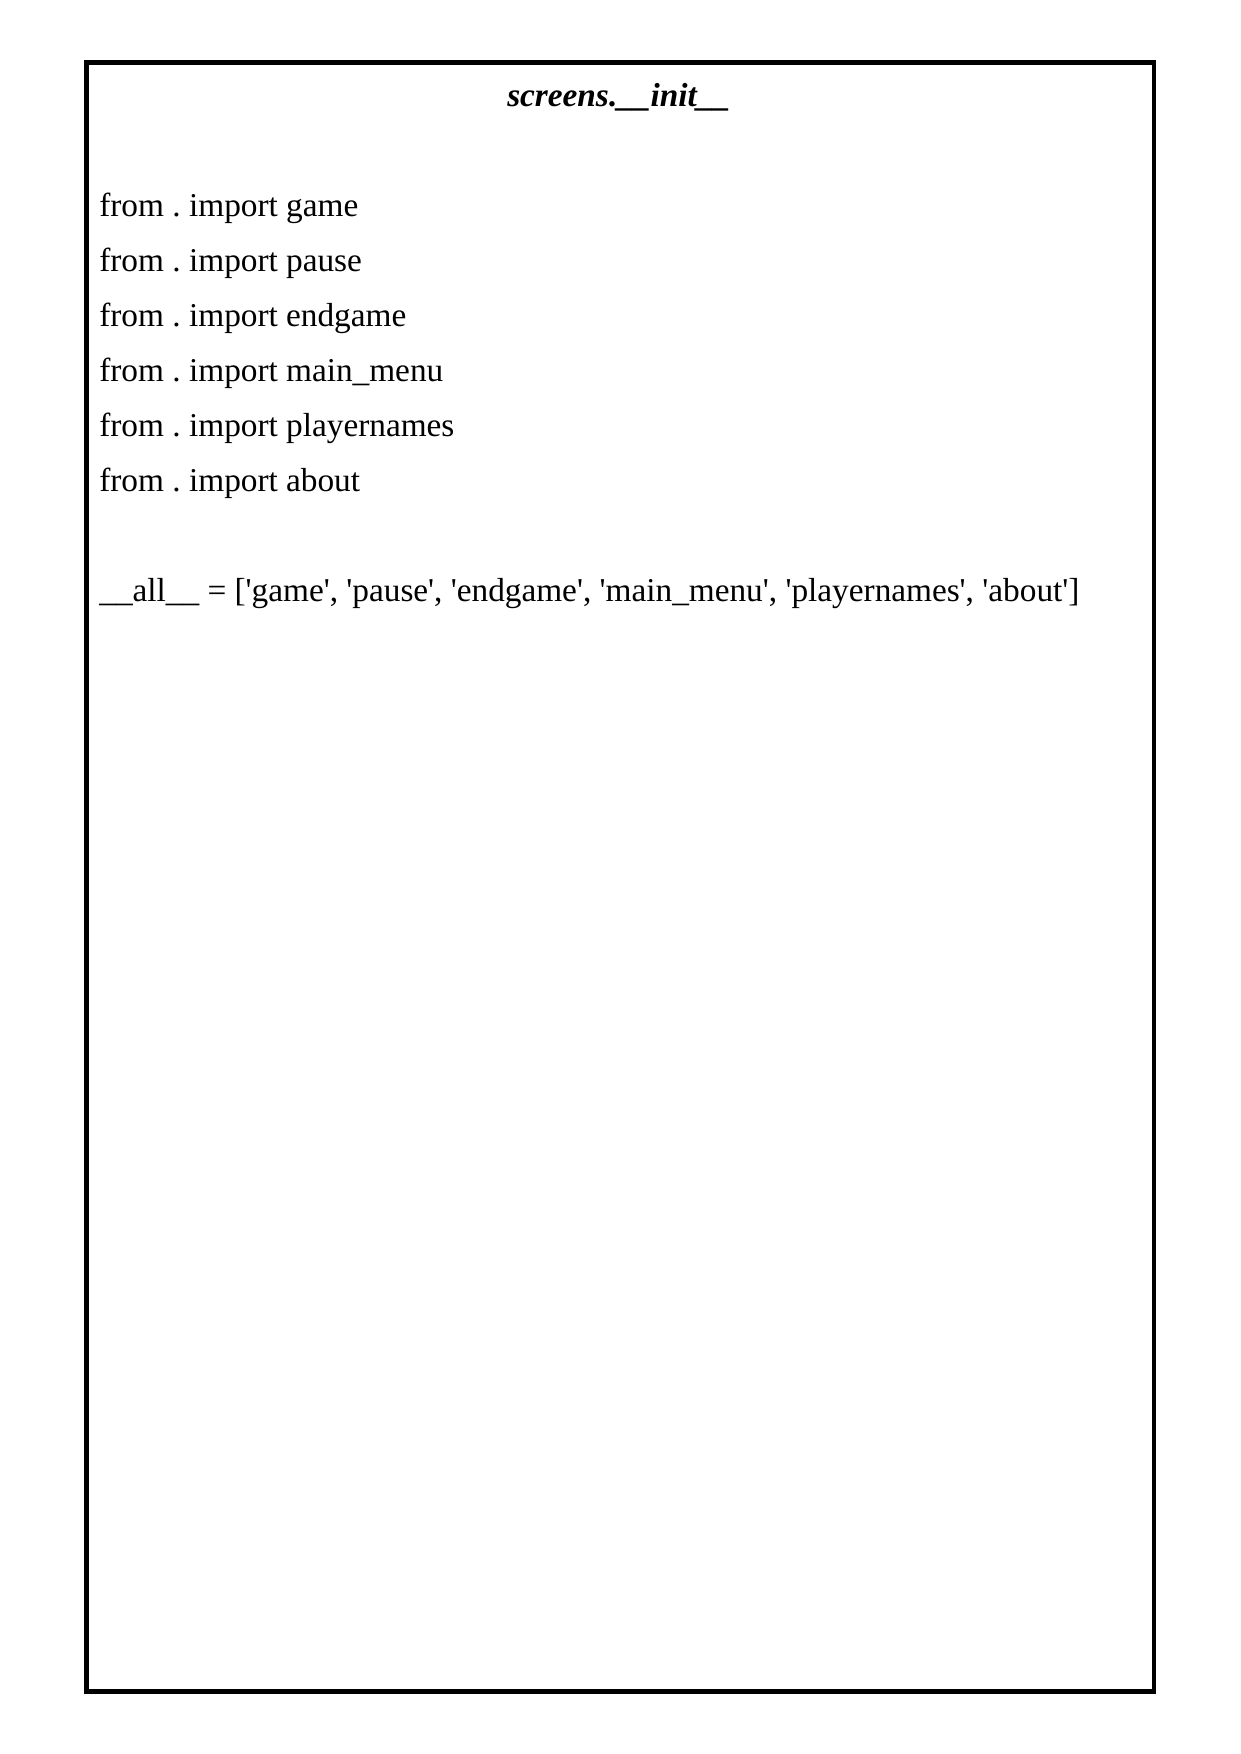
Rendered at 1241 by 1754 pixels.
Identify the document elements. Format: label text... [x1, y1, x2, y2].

text from . import endgame [99, 295, 1141, 333]
text from . import about [99, 460, 1141, 498]
text screens.__init__ [99, 75, 1141, 113]
text __all__ = ['game', 'pause', 'endgame', 'main_menu', 'playernames', 'about'] [99, 570, 1141, 608]
text from . import playernames [99, 405, 1141, 443]
text from . import game [99, 185, 1141, 223]
text from . import main_menu [99, 350, 1141, 388]
text from . import pause [99, 240, 1141, 278]
